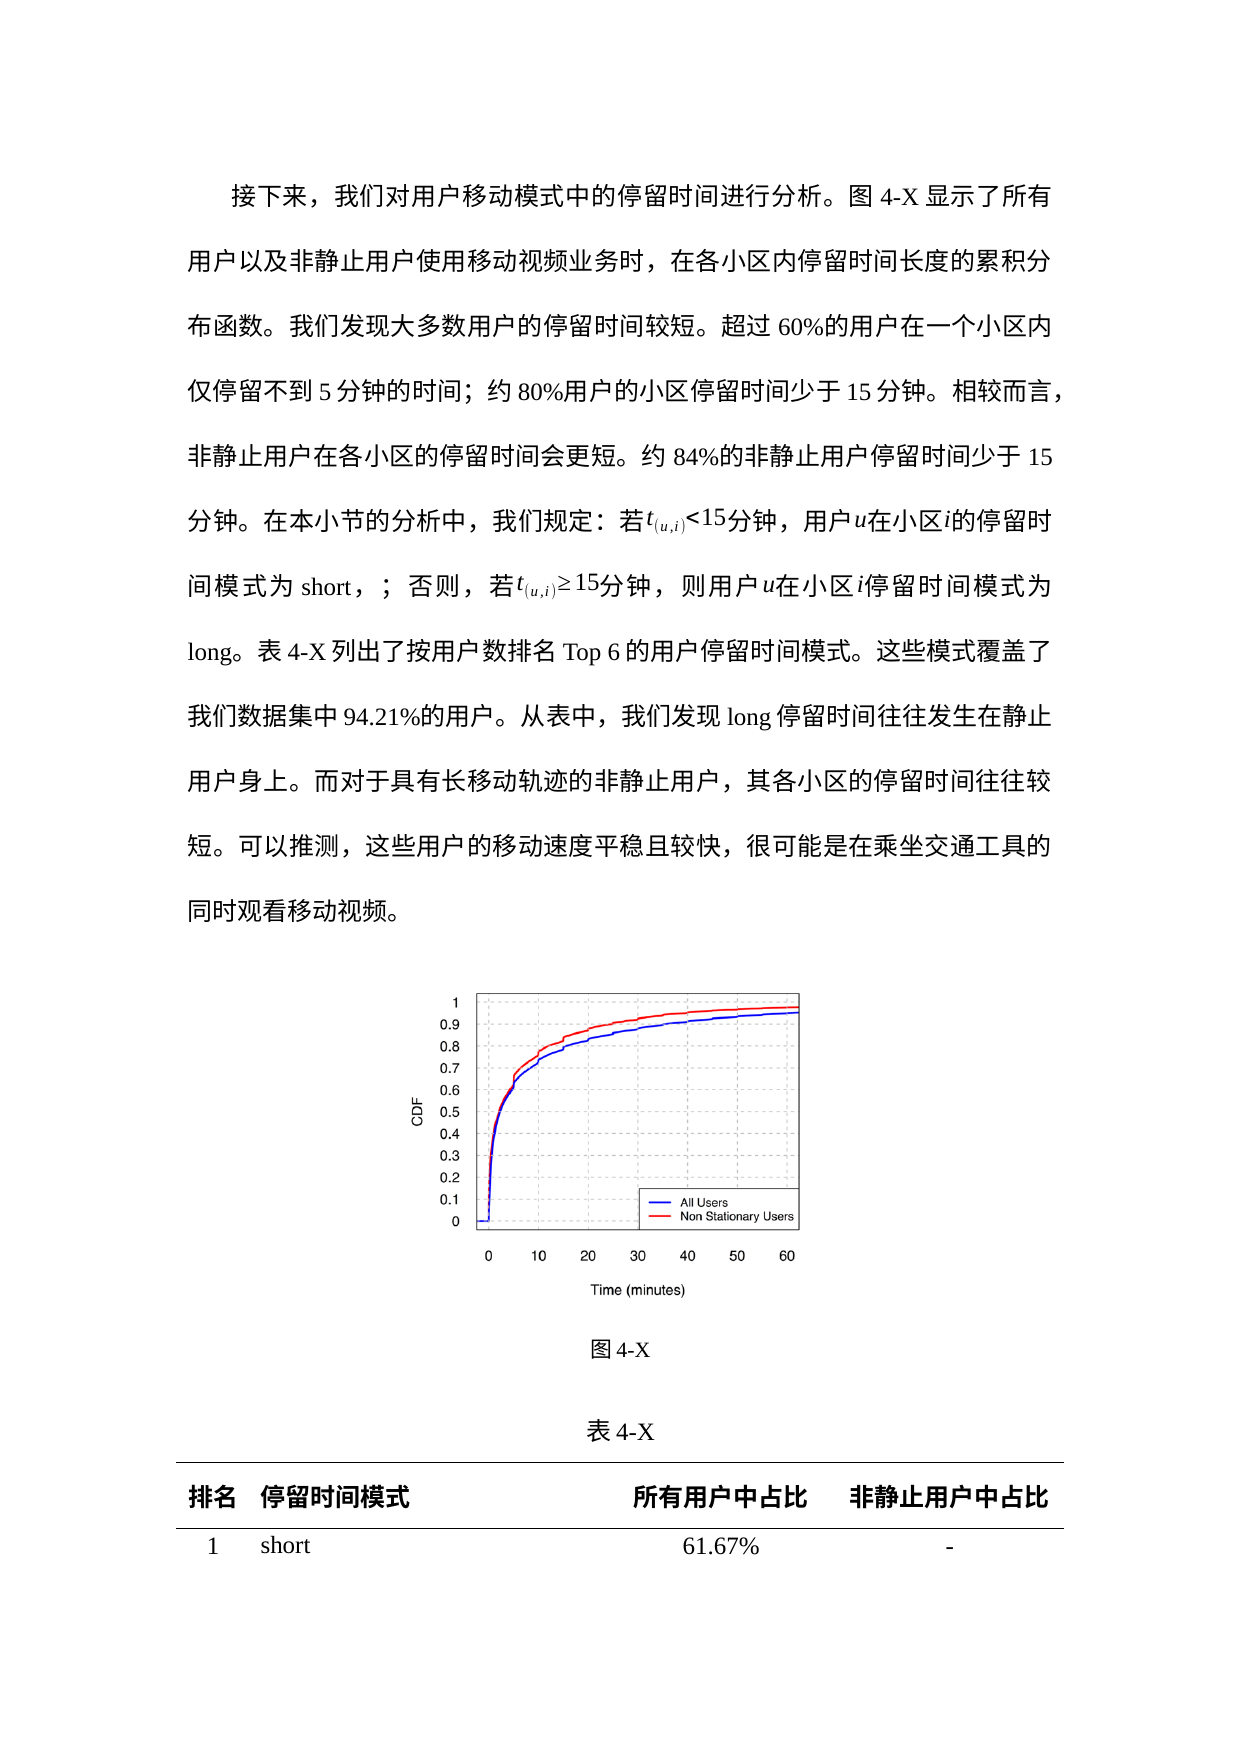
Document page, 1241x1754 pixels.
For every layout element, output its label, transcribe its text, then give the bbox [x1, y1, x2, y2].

table_header 停留时间模式 [249, 1463, 606, 1528]
text 表4-X [187, 1397, 1053, 1462]
text 图4-X [187, 1332, 1053, 1364]
table_header 排名 [176, 1463, 249, 1528]
text 接下来，我们对用户移动模式中的停留时间进行分析。图4-X显示了所有用户以及非静止用户使用移动视频业务时，在各小区内停留时间长度的累积分布函数。我们发现大多数用户的停留时间较短。超过60%的用户在一个小区内仅停留不到5分钟的时间；约80%用户的小区停留时间少于15分钟。相较而言，非静止用户在各小区的停留时间会更短。约84%的非静止用户停留时间少于15分钟。在本小节的分析中，我们规定：若分钟，用户在小区的停留时间模式为short，；否则，若分钟，则用户在小区停留时间模式为long。表4-X列出了按用户数排名Top 6的用户停留时间模式。这些模式覆盖了我们数据集中94.21%的用户。从表中，我们发现long停留时间往往发生在静止用户身上。而对于具有长移动轨迹的非静止用户，其各小区的停留时间往往较短。可以推测，这些用户的移动速度平稳且较快，很可能是在乘坐交通工具的同时观看移动视频。 [187, 162, 1053, 942]
table_header 非静止用户中占比 [835, 1463, 1064, 1528]
picture [406, 974, 835, 1317]
table_header 所有用户中占比 [606, 1463, 835, 1528]
table_cell [249, 1529, 606, 1570]
table_cell - [835, 1529, 1064, 1570]
table_cell 61.67% [606, 1529, 835, 1570]
table_cell 1 [176, 1529, 249, 1570]
